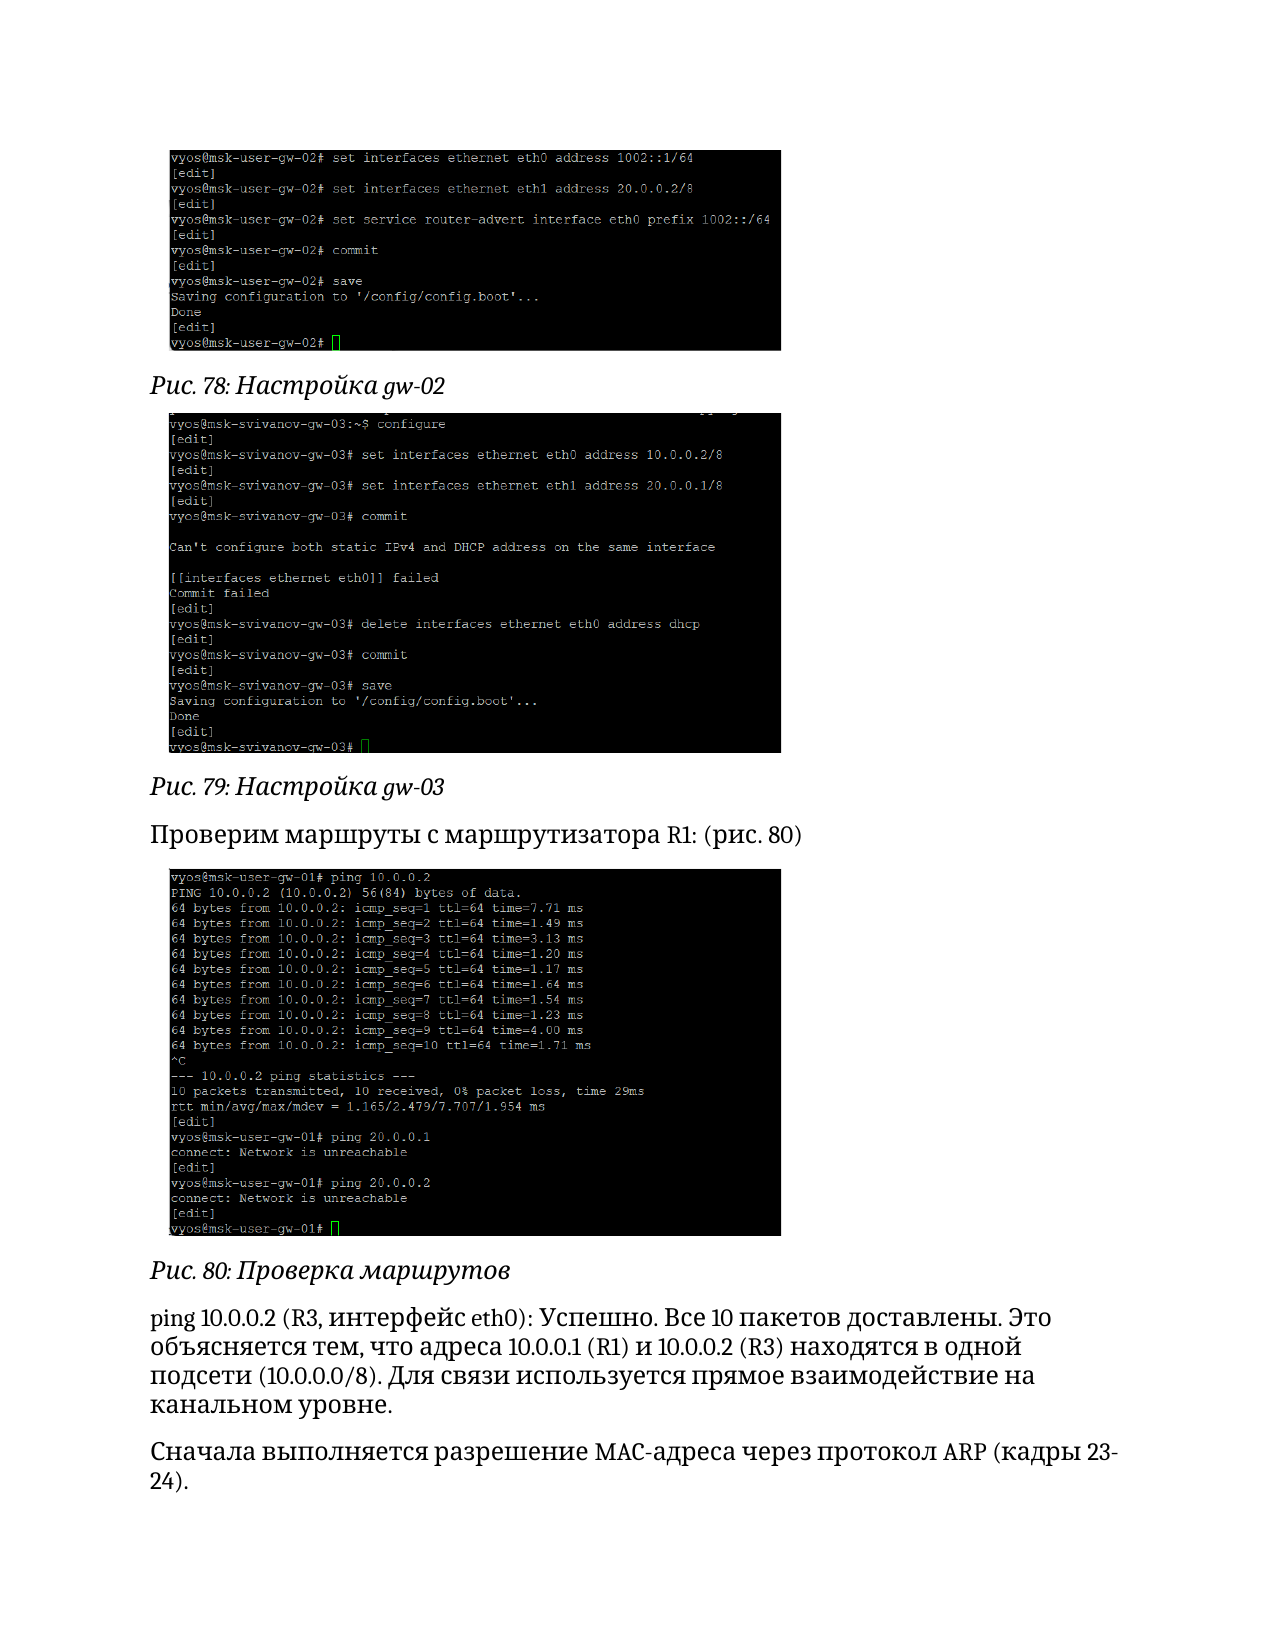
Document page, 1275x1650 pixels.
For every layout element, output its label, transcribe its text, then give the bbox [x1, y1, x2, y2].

picture [168, 150, 782, 351]
text Рис. 80: Проверка маршрутов [150, 1257, 1125, 1286]
text Сначала выполняется разрешение MAC-адреса через протокол ARP (кадры 23-24). [150, 1438, 1125, 1496]
text Рис. 79: Настройка gw-03 [150, 773, 1125, 802]
text Рис. 78: Настройка gw-02 [150, 372, 1125, 401]
text ping 10.0.0.2 (R3, интерфейс eth0): Успешно. Все 10 пакетов доставлены. Это объясняется тем, что адреса 10.0.0.1 (R1) и 10.0.0.2 (R3) находятся в одной подсети (10.0.0.0/8). Для связи используется прямое взаимодействие на канальном уровне. [150, 1304, 1125, 1419]
picture [168, 868, 782, 1236]
picture [168, 413, 782, 753]
text Проверим маршруты с маршрутизатора R1: (рис. 80) [150, 821, 1125, 849]
